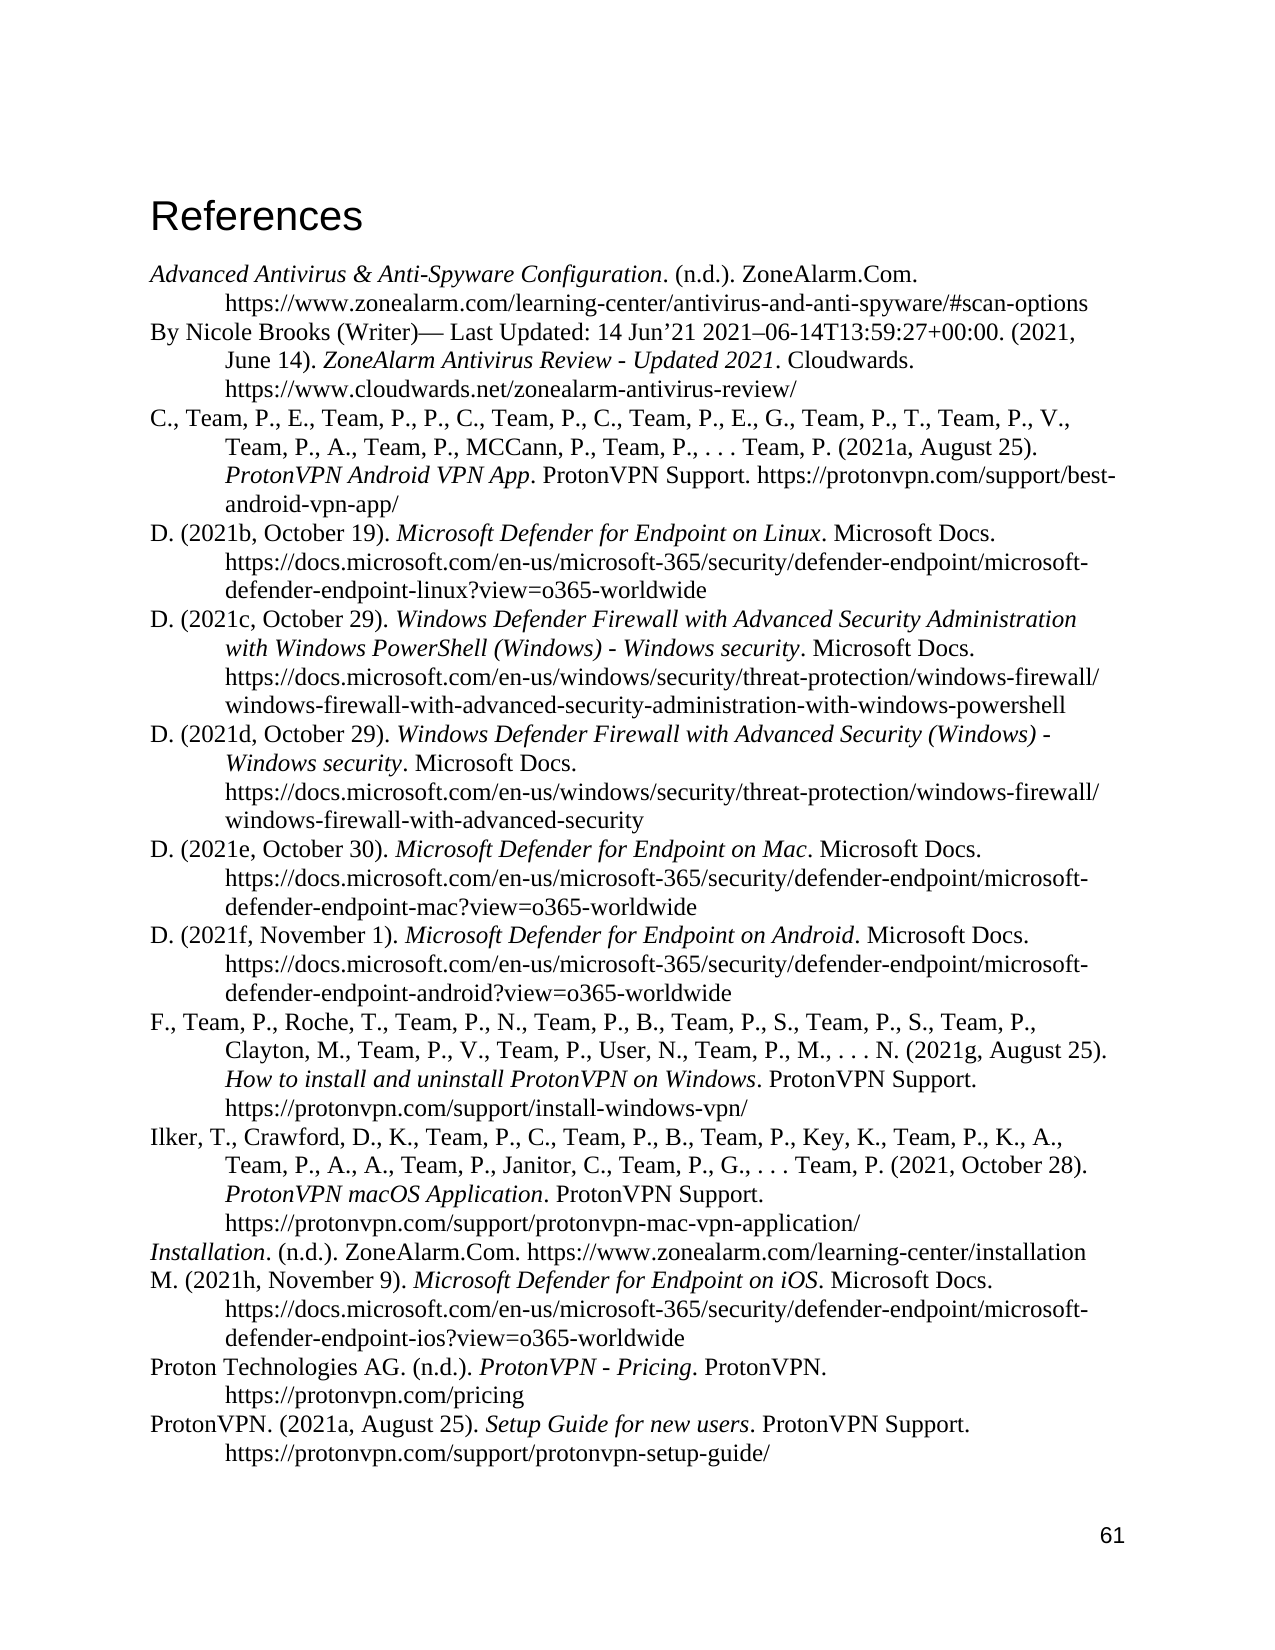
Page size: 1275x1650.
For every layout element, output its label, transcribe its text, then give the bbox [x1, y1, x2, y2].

text D. (2021f, November 1). Microsoft Defender for Endpoint on Android. Microsoft Docs. https://docs.microsoft.com/en-us/microsoft-365/security/defender-endpoint/microsoft-defender-endpoint-android?view=o365-worldwide [150, 921, 1125, 1007]
text Installation. (n.d.). ZoneAlarm.Com. https://www.zonealarm.com/learning-center/installation [150, 1237, 1125, 1266]
text M. (2021h, November 9). Microsoft Defender for Endpoint on iOS. Microsoft Docs. https://docs.microsoft.com/en-us/microsoft-365/security/defender-endpoint/microsoft-defender-endpoint-ios?view=o365-worldwide [150, 1266, 1125, 1352]
text ProtonVPN. (2021a, August 25). Setup Guide for new users. ProtonVPN Support. https://protonvpn.com/support/protonvpn-setup-guide/ [150, 1409, 1125, 1467]
text Advanced Antivirus & Anti-Spyware Configuration. (n.d.). ZoneAlarm.Com. https://www.zonealarm.com/learning-center/antivirus-and-anti-spyware/#scan-options [150, 259, 1125, 317]
text By Nicole Brooks (Writer)— Last Updated: 14 Jun’21 2021–06-14T13:59:27+00:00. (2021, June 14). ZoneAlarm Antivirus Review - Updated 2021. Cloudwards. https://www.cloudwards.net/zonealarm-antivirus-review/ [150, 317, 1125, 403]
text C., Team, P., E., Team, P., P., C., Team, P., C., Team, P., E., G., Team, P., T., Team, P., V., Team, P., A., Team, P., MCCann, P., Team, P., . . . Team, P. (2021a, August 25). ProtonVPN Android VPN App. ProtonVPN Support. https://protonvpn.com/support/best-android-vpn-app/ [150, 403, 1125, 518]
text Proton Technologies AG. (n.d.). ProtonVPN - Pricing. ProtonVPN. https://protonvpn.com/pricing [150, 1352, 1125, 1409]
text D. (2021e, October 30). Microsoft Defender for Endpoint on Mac. Microsoft Docs. https://docs.microsoft.com/en-us/microsoft-365/security/defender-endpoint/microsoft-defender-endpoint-mac?view=o365-worldwide [150, 834, 1125, 921]
text D. (2021c, October 29). Windows Defender Firewall with Advanced Security Administration with Windows PowerShell (Windows) - Windows security. Microsoft Docs. https://docs.microsoft.com/en-us/windows/security/threat-protection/windows-firewall/windows-firewall-with-advanced-security-administration-with-windows-powershell [150, 604, 1125, 719]
subtitle References [150, 192, 1125, 239]
text Ilker, T., Crawford, D., K., Team, P., C., Team, P., B., Team, P., Key, K., Team, P., K., A., Team, P., A., A., Team, P., Janitor, C., Team, P., G., . . . Team, P. (2021, October 28). ProtonVPN macOS Application. ProtonVPN Support. https://protonvpn.com/support/protonvpn-mac-vpn-application/ [150, 1122, 1125, 1237]
text D. (2021b, October 19). Microsoft Defender for Endpoint on Linux. Microsoft Docs. https://docs.microsoft.com/en-us/microsoft-365/security/defender-endpoint/microsoft-defender-endpoint-linux?view=o365-worldwide [150, 518, 1125, 604]
text F., Team, P., Roche, T., Team, P., N., Team, P., B., Team, P., S., Team, P., S., Team, P., Clayton, M., Team, P., V., Team, P., User, N., Team, P., M., . . . N. (2021g, August 25). How to install and uninstall ProtonVPN on Windows. ProtonVPN Support. https://protonvpn.com/support/install-windows-vpn/ [150, 1007, 1125, 1122]
text D. (2021d, October 29). Windows Defender Firewall with Advanced Security (Windows) - Windows security. Microsoft Docs. https://docs.microsoft.com/en-us/windows/security/threat-protection/windows-firewall/windows-firewall-with-advanced-security [150, 719, 1125, 834]
